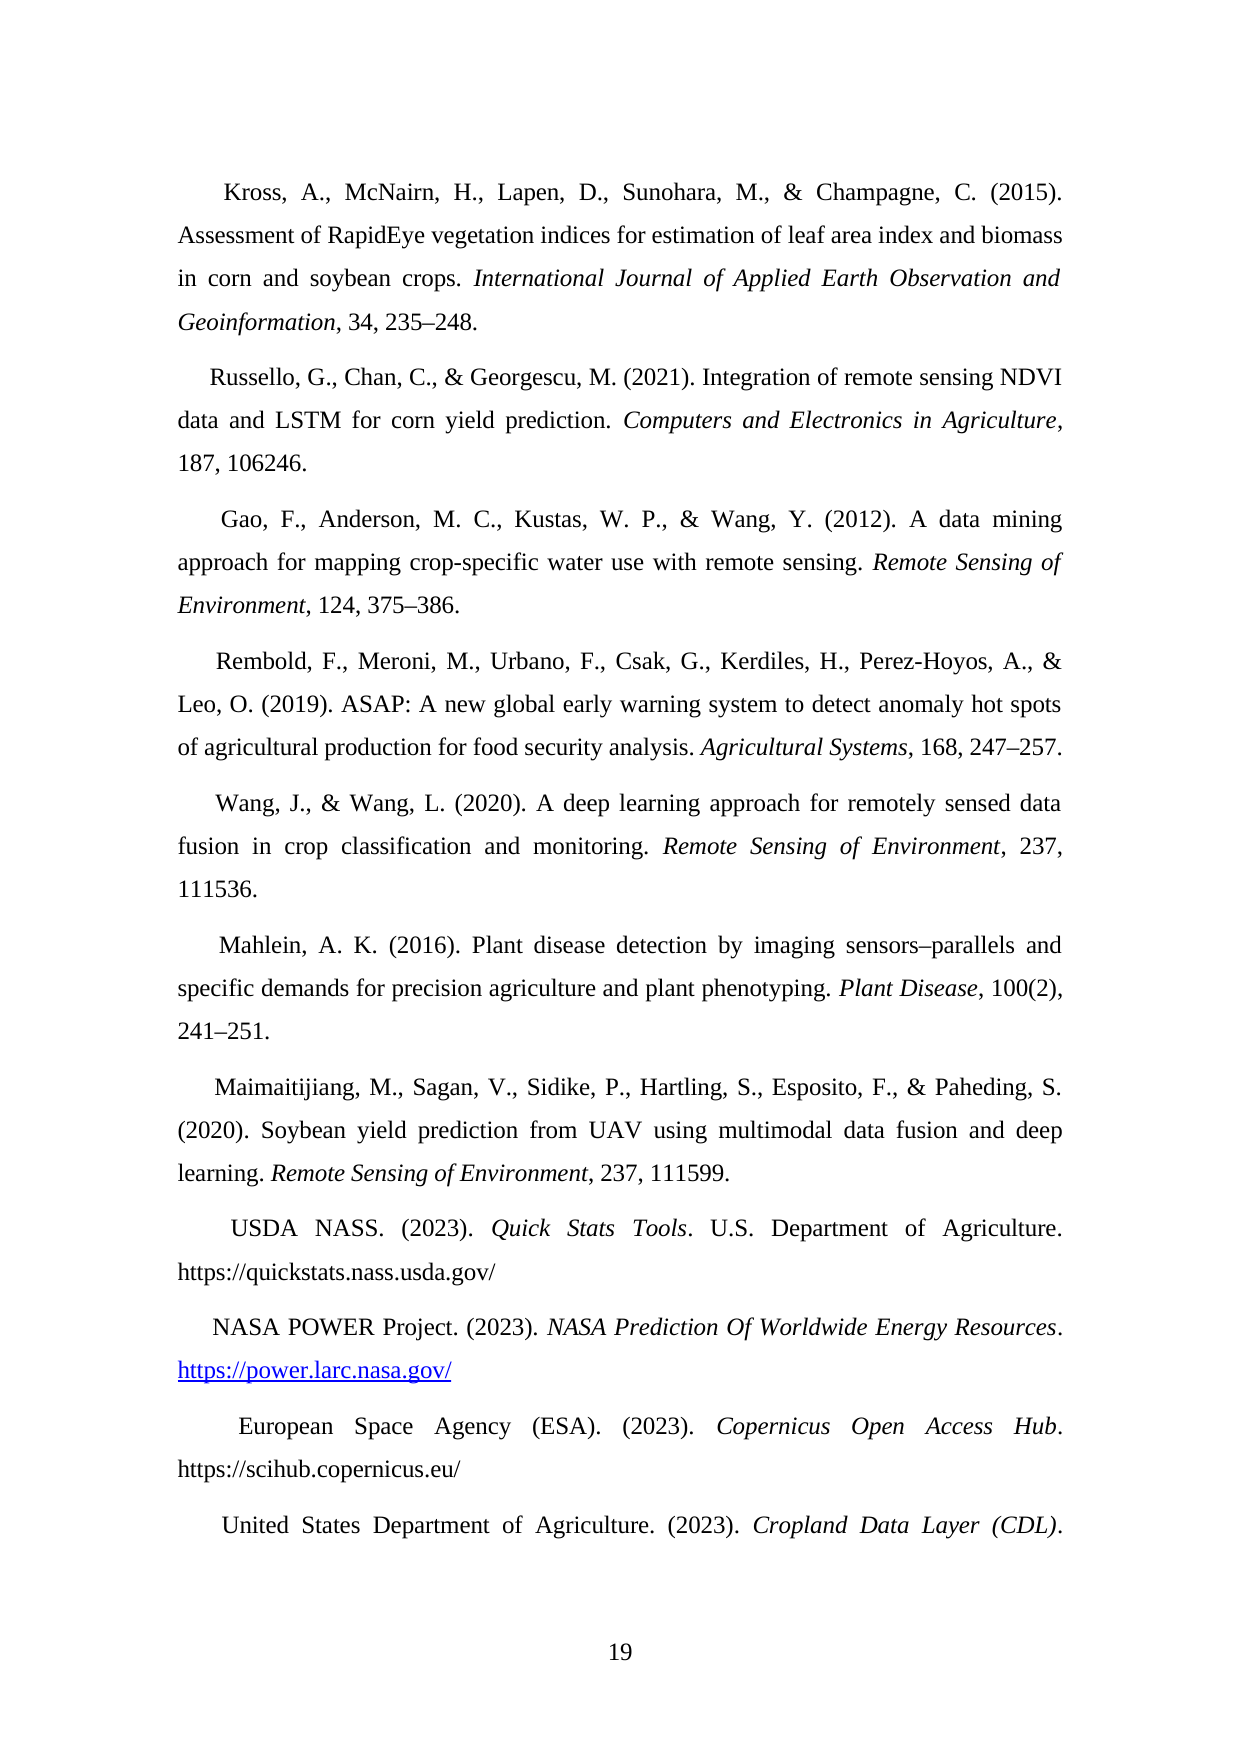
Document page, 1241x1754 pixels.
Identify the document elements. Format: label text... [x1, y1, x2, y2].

text  Mahlein, A. K. (2016). Plant disease detection by imaging sensors–parallels and specific demands for precision agriculture and plant phenotyping. Plant Disease, 100(2), 241–251. [177, 1072, 1063, 1187]
text  NASA POWER Project. (2023). NASA Prediction Of Worldwide Energy Resources. https://power.larc.nasa.gov/ [177, 1454, 1063, 1526]
text  Maimaitijiang, M., Sagan, V., Sidike, P., Hartling, S., Esposito, F., & Paheding, S. (2020). Soybean yield prediction from UAV using multimodal data fusion and deep learning. Remote Sensing of Environment, 237, 111599. [177, 1213, 1063, 1328]
text  You, J., Li, X., Low, M., Lobell, D., & Ermon, S. (2017). Deep Gaussian Process for Crop Yield Prediction Based on Remote Sensing Data. Proceedings of the AAAI Conference on Artificial Intelligence, 31(1). [177, 177, 1063, 292]
text  Wang, J., & Wang, L. (2020). A deep learning approach for remotely sensed data fusion in crop classification and monitoring. Remote Sensing of Environment, 237, 111536. [177, 930, 1063, 1045]
text  USDA NASS. (2023). Quick Stats Tools. U.S. Department of Agriculture. https://quickstats.nass.usda.gov/ [177, 1355, 1063, 1427]
text  Rembold, F., Meroni, M., Urbano, F., Csak, G., Kerdiles, H., Perez-Hoyos, A., & Leo, O. (2019). ASAP: A new global early warning system to detect anomaly hot spots of agricultural production for food security analysis. Agricultural Systems, 168, 247–257. [177, 788, 1063, 903]
text  Gao, F., Anderson, M. C., Kustas, W. P., & Wang, Y. (2012). A data mining approach for mapping crop-specific water use with remote sensing. Remote Sensing of Environment, 124, 375–386. [177, 646, 1063, 761]
text  Kross, A., McNairn, H., Lapen, D., Sunohara, M., & Champagne, C. (2015). Assessment of RapidEye vegetation indices for estimation of leaf area index and biomass in corn and soybean crops. International Journal of Applied Earth Observation and Geoinformation, 34, 235–248. [177, 319, 1063, 477]
text  Russello, G., Chan, C., & Georgescu, M. (2021). Integration of remote sensing NDVI data and LSTM for corn yield prediction. Computers and Electronics in Agriculture, 187, 106246. [177, 504, 1063, 619]
